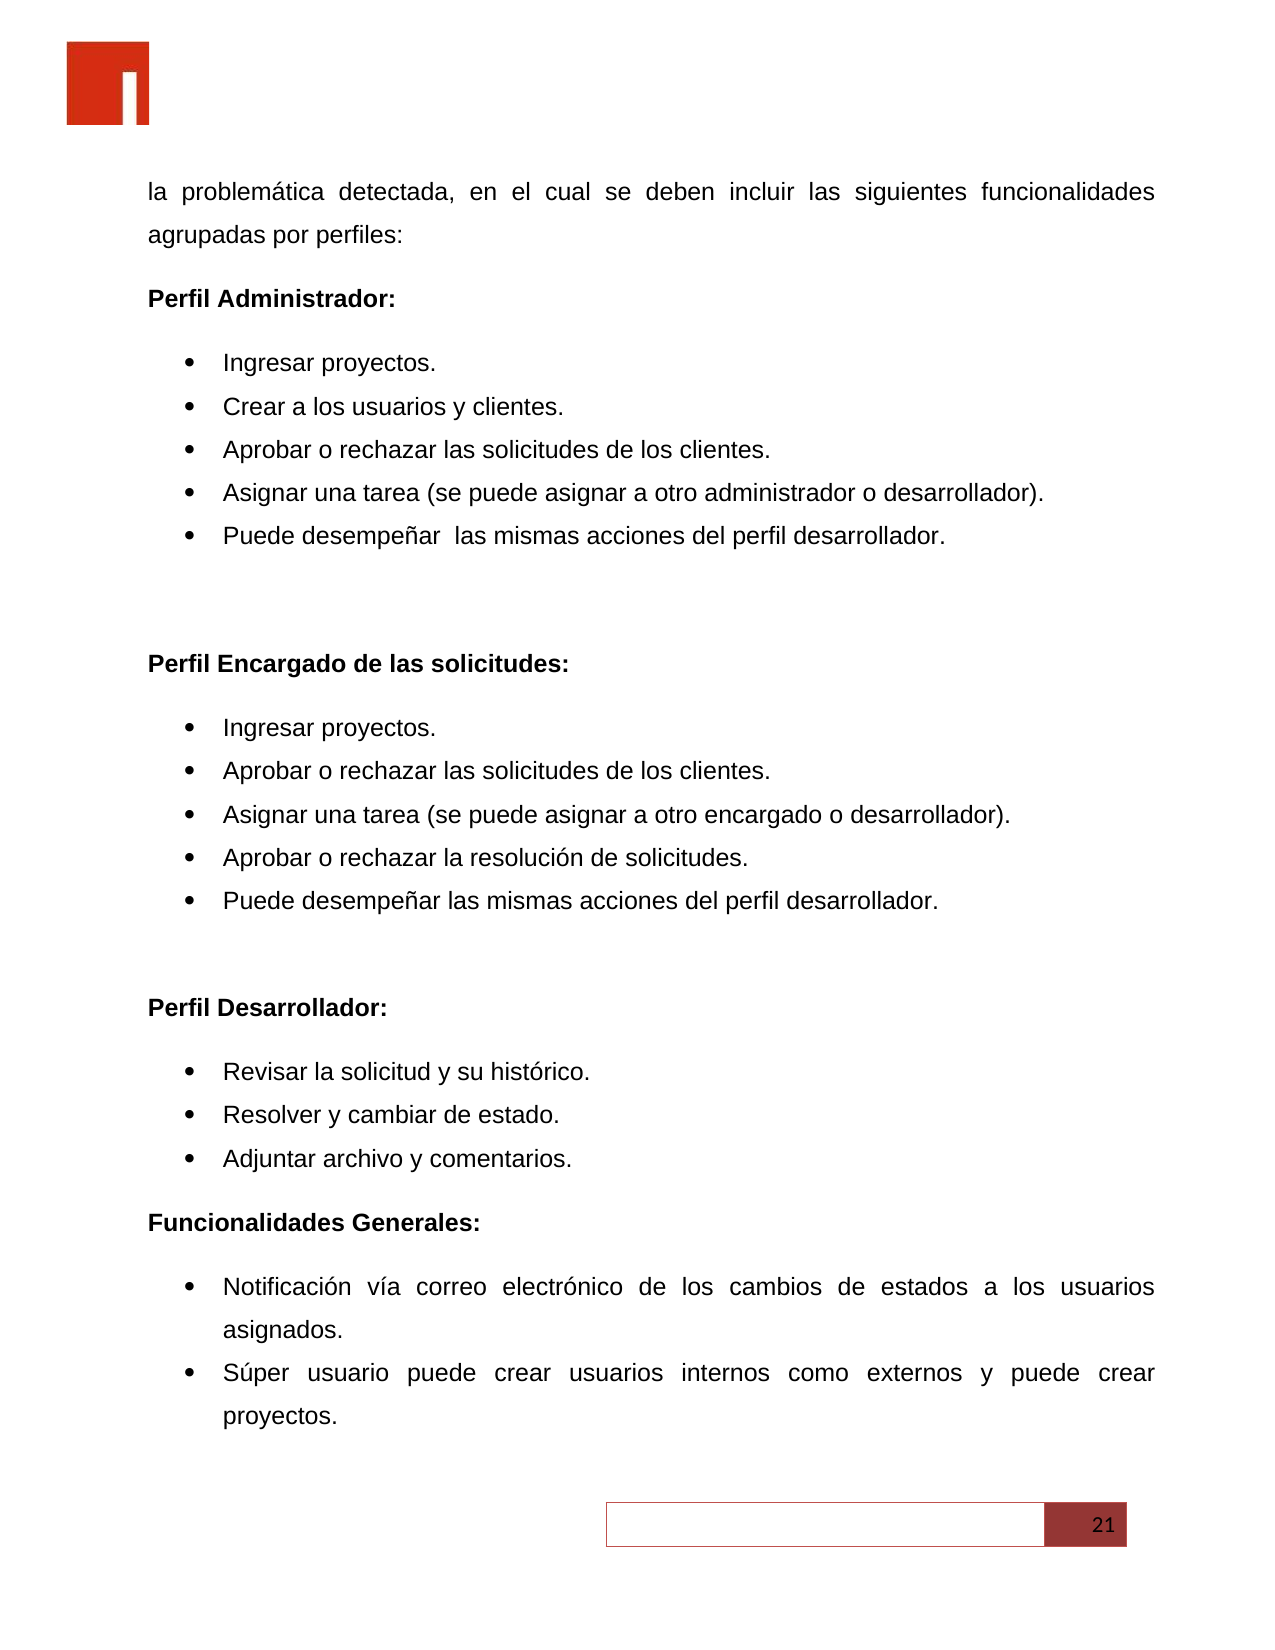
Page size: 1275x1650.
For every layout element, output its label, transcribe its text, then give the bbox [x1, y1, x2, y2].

text Perfil Desarrollador: [148, 993, 1157, 1022]
list Adjuntar archivo y comentarios. [185, 1144, 1157, 1172]
list Puede desempeñar las mismas acciones del perfil desarrollador. [185, 521, 1157, 550]
list Asignar una tarea (se puede asignar a otro encargado o desarrollador). [185, 799, 1157, 828]
list Revisar la solicitud y su histórico. [185, 1057, 1157, 1086]
list Súper usuario puede crear usuarios internos como externos y puede crear proyectos. [185, 1358, 1157, 1430]
list Notificación vía correo electrónico de los cambios de estados a los usuarios asignados. [185, 1272, 1157, 1344]
list Crear a los usuarios y clientes. [185, 391, 1157, 420]
list Puede desempeñar las mismas acciones del perfil desarrollador. [185, 886, 1157, 915]
list Ingresar proyectos. [185, 348, 1157, 377]
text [148, 177, 1157, 249]
list Aprobar o rechazar las solicitudes de los clientes. [185, 756, 1157, 785]
list Asignar una tarea (se puede asignar a otro administrador o desarrollador). [185, 478, 1157, 507]
text Funcionalidades Generales: [148, 1208, 1157, 1236]
list Aprobar o rechazar las solicitudes de los clientes. [185, 435, 1157, 463]
list Ingresar proyectos. [185, 713, 1157, 742]
text Perfil Administrador: [148, 284, 1157, 313]
list Aprobar o rechazar la resolución de solicitudes. [185, 843, 1157, 872]
text Perfil Encargado de las solicitudes: [148, 649, 1157, 678]
list Resolver y cambiar de estado. [185, 1100, 1157, 1129]
picture [66, 41, 150, 125]
